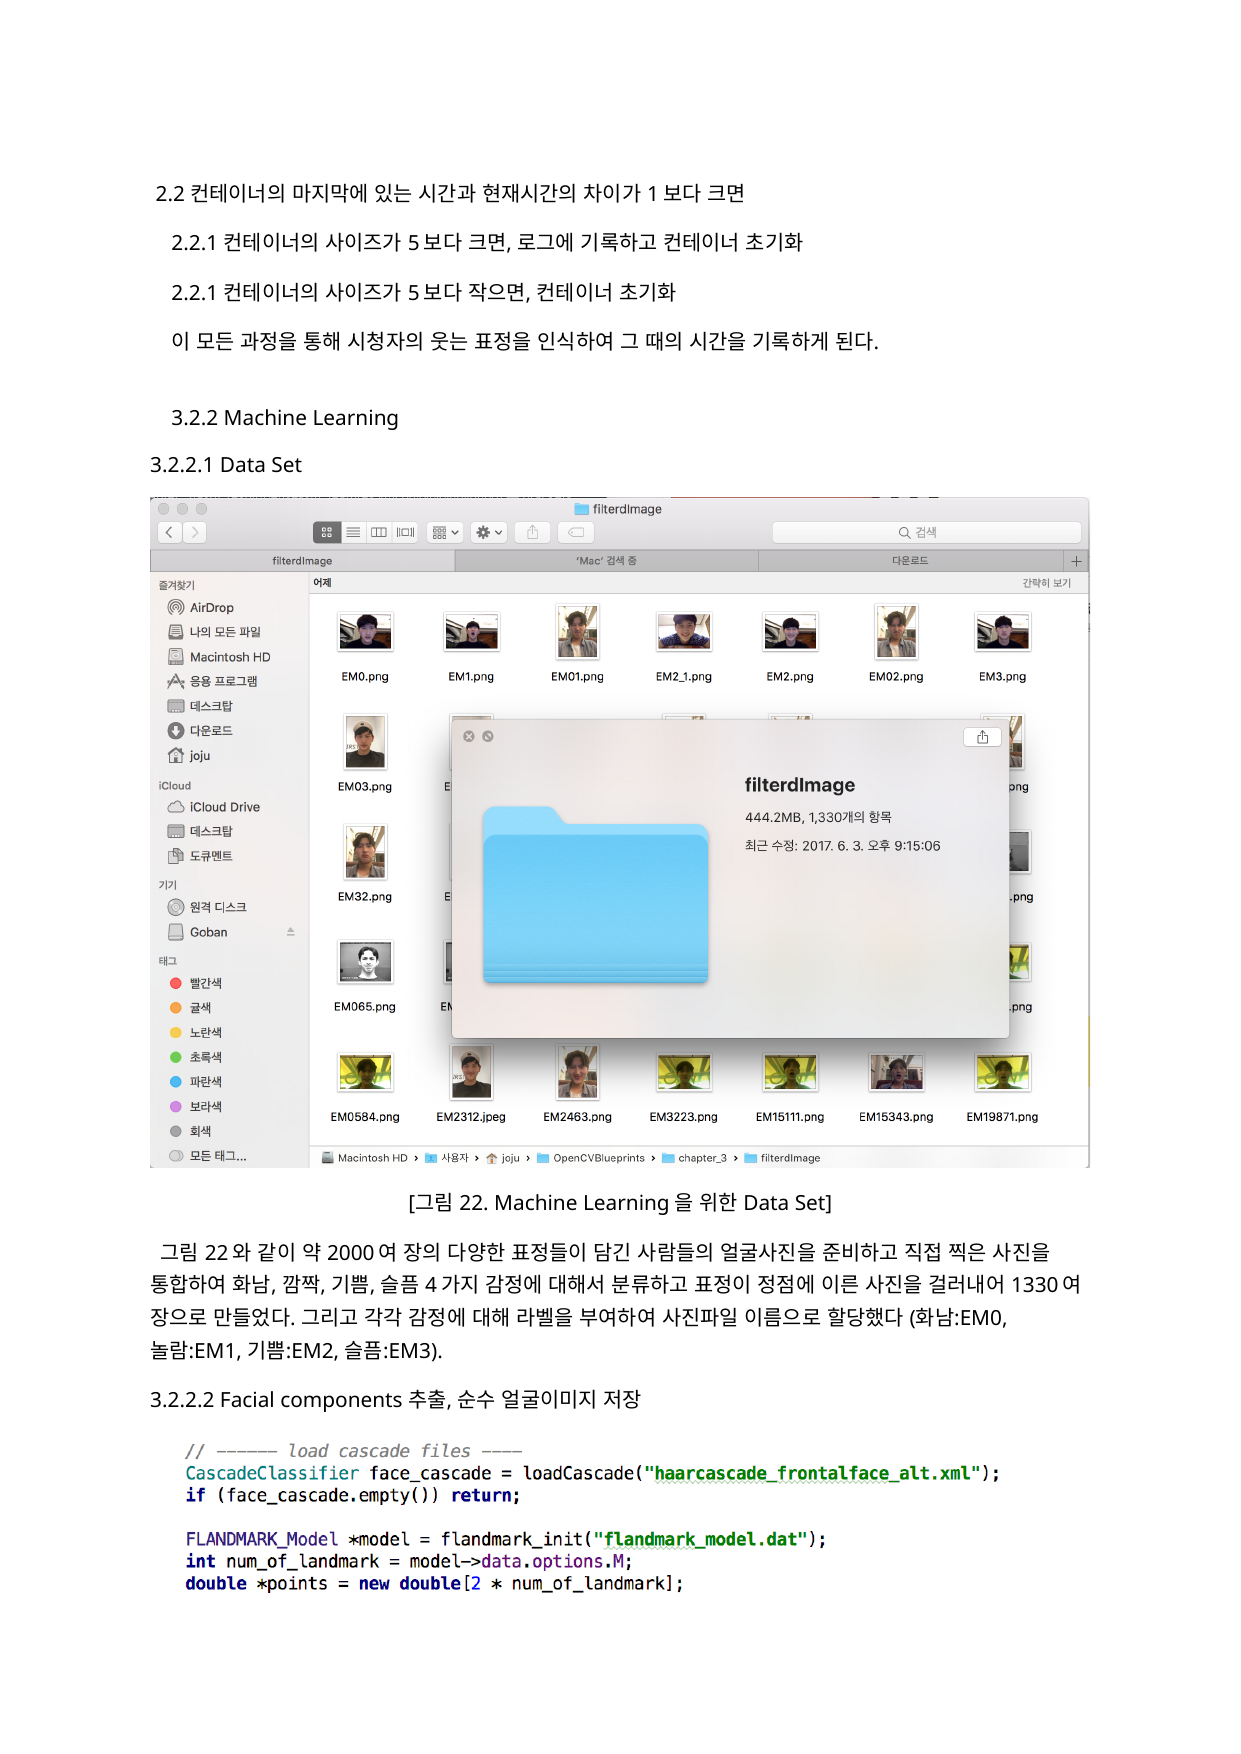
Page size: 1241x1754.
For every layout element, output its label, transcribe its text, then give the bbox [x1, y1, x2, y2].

text 2.2 컨테이너의 마지막에 있는 시간과 현재시간의 차이가 1보다 크면 [150, 177, 1090, 207]
text [그림 22. Machine Learning을 위한 Data Set] [150, 1186, 1090, 1217]
text 3.2.2 Machine Learning [150, 403, 1090, 431]
picture [150, 497, 1091, 1168]
picture [150, 1432, 1091, 1601]
text 3.2.2.2 Facial components 추출, 순수 얼굴이미지 저장 [150, 1383, 1090, 1414]
text 이 모든 과정을 통해 시청자의 웃는 표정을 인식하여 그 때의 시간을 기록하게 된다. [150, 325, 1090, 356]
text 2.2.1 컨테이너의 사이즈가 5보다 크면, 로그에 기록하고 컨테이너 초기화 [150, 227, 1090, 257]
text 3.2.2.1 Data Set [150, 450, 1090, 479]
text 2.2.1 컨테이너의 사이즈가 5보다 작으면, 컨테이너 초기화 [150, 276, 1090, 306]
text 그림 22와 같이 약 2000여 장의 다양한 표정들이 담긴 사람들의 얼굴사진을 준비하고 직접 찍은 사진을 통합하여 화남, 깜짝, 기쁨, 슬픔 4가지 감정에 대해서 분류하고 표정이 정점에 이른 사진을 걸러내어 1330여 장으로 만들었다. 그리고 각각 감정에 대해 라벨을 부여하여 사진파일 이름으로 할당했다 (화남:EM0, 놀람:EM1, 기쁨:EM2, 슬픔:EM3). [150, 1236, 1090, 1364]
